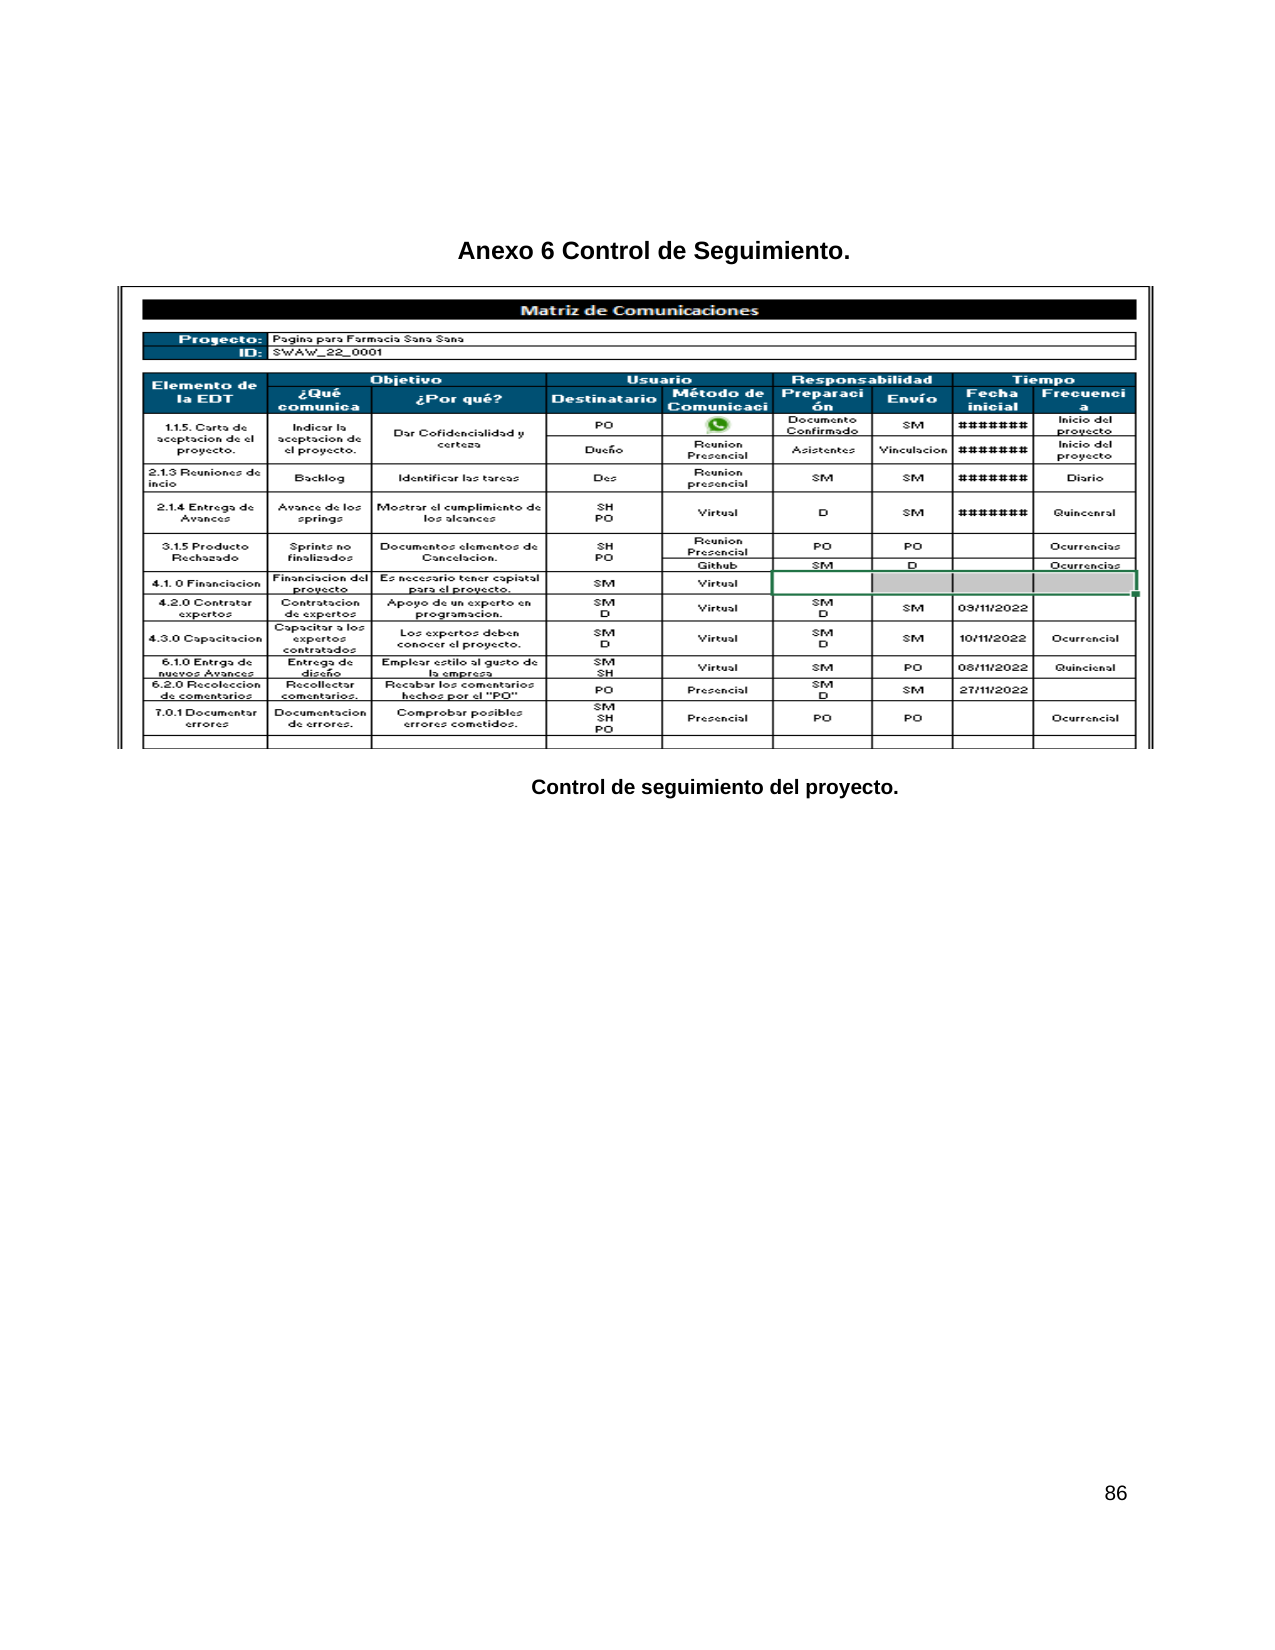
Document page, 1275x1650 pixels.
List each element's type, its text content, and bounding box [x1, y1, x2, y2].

text Control de seguimiento del proyecto. [384, 749, 1127, 799]
picture [117, 286, 1155, 749]
text Anexo 6 Control de Seguimiento. [384, 236, 1127, 265]
